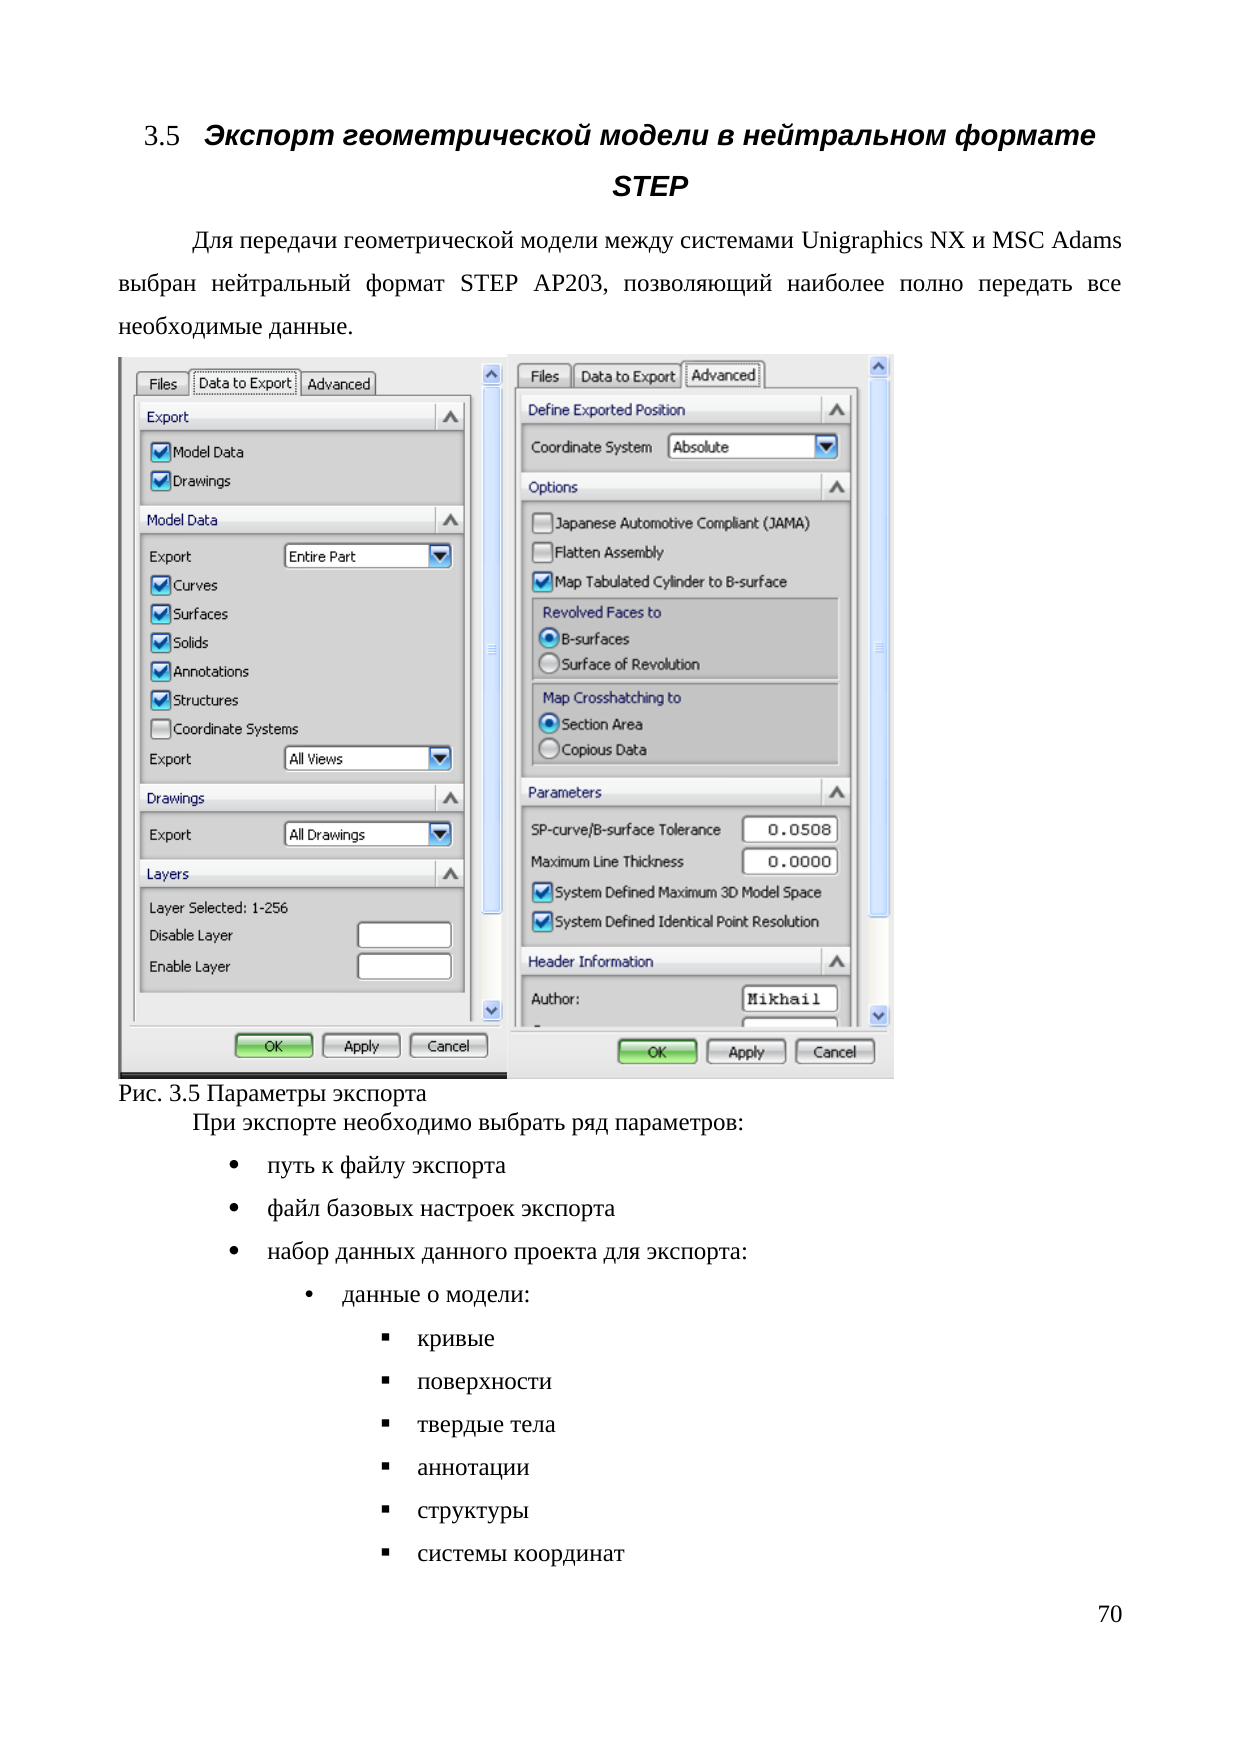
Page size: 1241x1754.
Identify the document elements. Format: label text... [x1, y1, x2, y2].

list твердые тела [379, 1409, 1122, 1438]
list файл базовых настроек экспорта [229, 1193, 1122, 1222]
list кривые [379, 1323, 1122, 1351]
text При экспорте необходимо выбрать ряд параметров: [118, 1107, 1122, 1136]
picture [118, 354, 894, 1079]
text Для передачи геометрической модели между системами Unigraphics NX и MSC Adams выбран нейтральный формат STEP AP203, позволяющий наиболее полно передать все необходимые данные. [118, 225, 1122, 340]
list набор данных данного проекта для экспорта: [229, 1236, 1122, 1265]
list данные о модели: [304, 1279, 1122, 1308]
list путь к файлу экспорта [229, 1150, 1122, 1179]
text Рис. 3.5 Параметры экспорта [118, 1078, 1122, 1107]
subtitle Экспорт геометрической модели в нейтральном формате STEP [118, 118, 1122, 202]
list аннотации [379, 1452, 1122, 1481]
list структуры [379, 1495, 1122, 1524]
list системы координат [379, 1538, 1122, 1567]
list поверхности [379, 1366, 1122, 1394]
